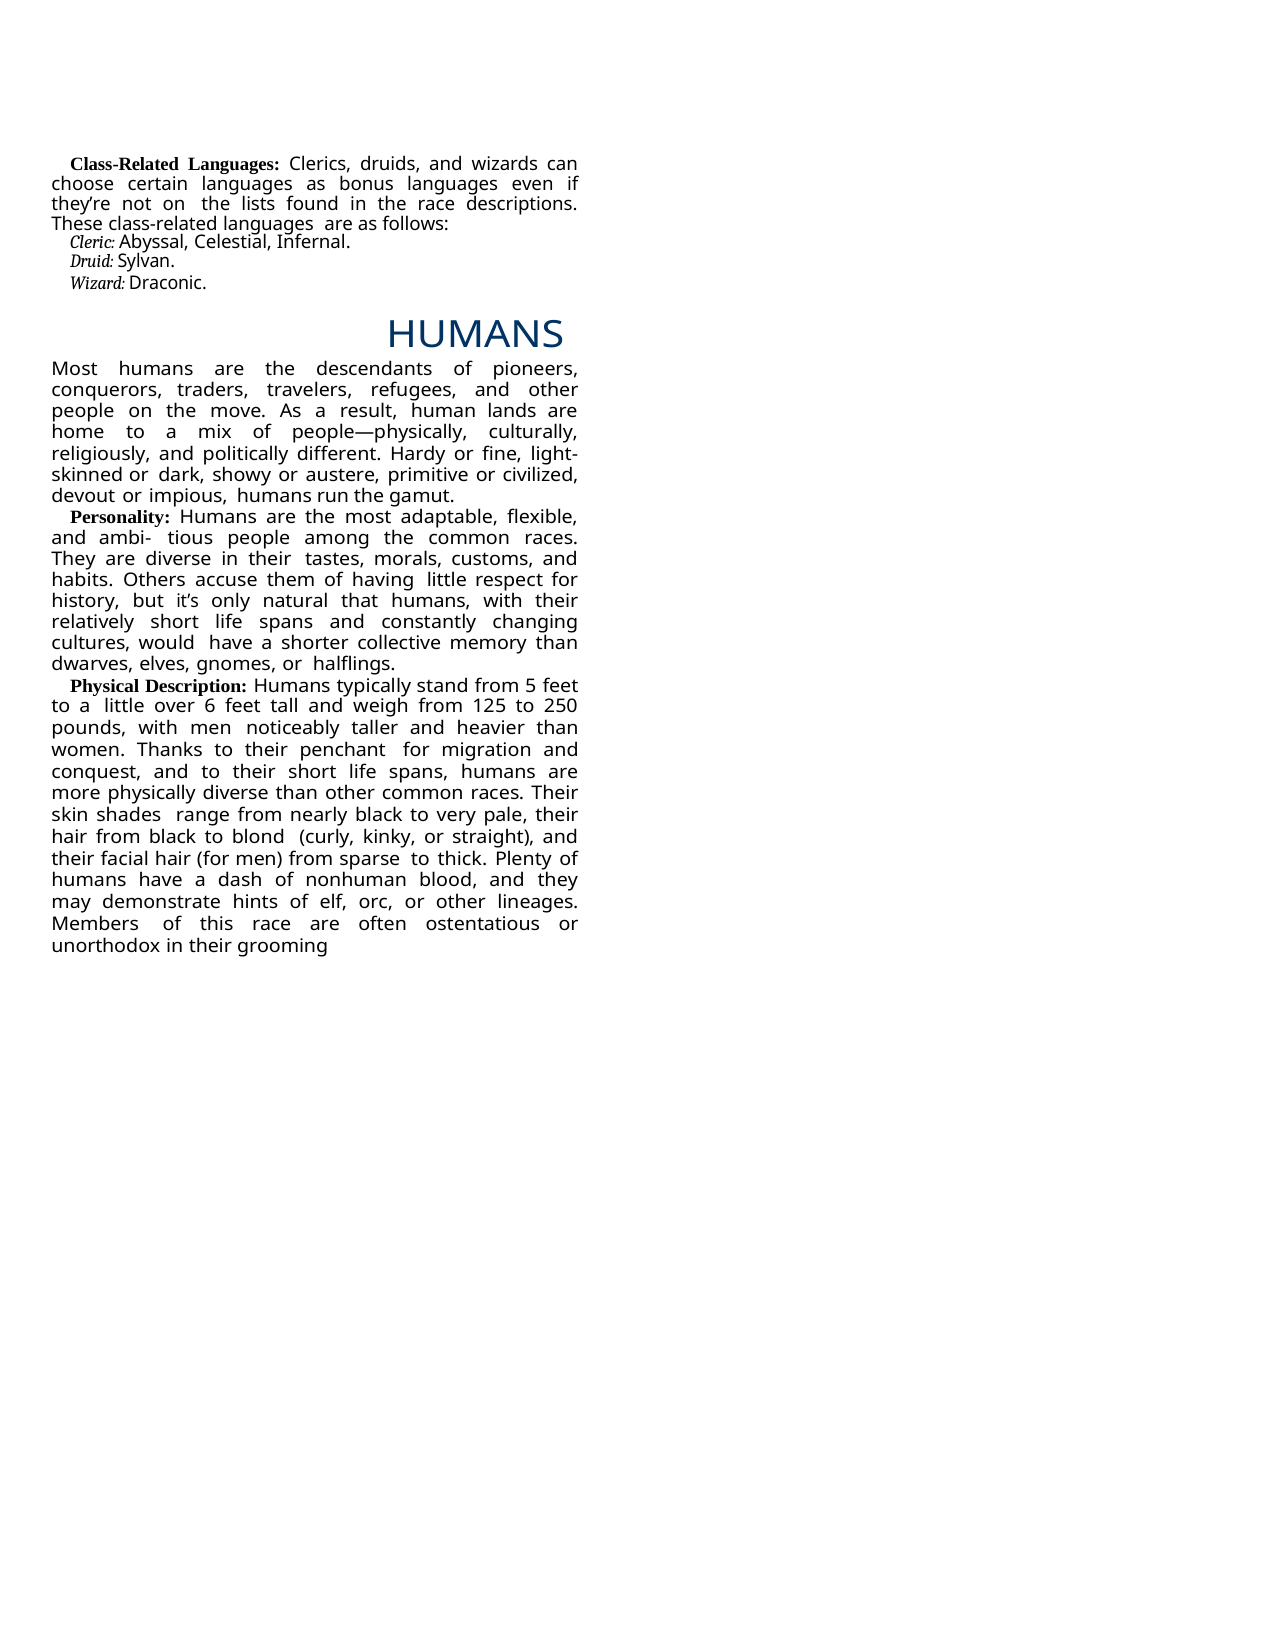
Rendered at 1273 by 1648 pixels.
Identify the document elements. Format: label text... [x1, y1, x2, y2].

text Most humans are the descendants of pioneers, conquerors, traders, travelers, refugees, and other people on the move. As a result, human lands are home to a mix of people—physically, culturally, religiously, and politically different. Hardy or fine, light-skinned or dark, showy or austere, primitive or civilized, devout or impious, humans run the gamut. [51, 359, 578, 506]
text Wizard: Draconic. [70, 272, 647, 294]
subtitle HUMANS [386, 310, 647, 357]
text Class-Related Languages: Clerics, druids, and wizards can choose certain languages as bonus languages even if they’re not on the lists found in the race descriptions. These class-related languages are as follows: [51, 154, 578, 234]
text Personality: Humans are the most adaptable, flexible, and ambi- tious people among the common races. They are diverse in their tastes, morals, customs, and habits. Others accuse them of having little respect for history, but it’s only natural that humans, with their relatively short life spans and constantly changing cultures, would have a shorter collective memory than dwarves, elves, gnomes, or halflings. [51, 506, 578, 675]
text Physical Description: Humans typically stand from 5 feet to a little over 6 feet tall and weigh from 125 to 250 pounds, with men noticeably taller and heavier than women. Thanks to their penchant for migration and conquest, and to their short life spans, humans are more physically diverse than other common races. Their skin shades range from nearly black to very pale, their hair from black to blond (curly, kinky, or straight), and their facial hair (for men) from sparse to thick. Plenty of humans have a dash of nonhuman blood, and they may demonstrate hints of elf, orc, or other lineages. Members of this race are often ostentatious or unorthodox in their grooming [51, 675, 578, 958]
text Cleric: Abyssal, Celestial, Infernal. [70, 234, 647, 252]
text Druid: Sylvan. [70, 252, 647, 272]
